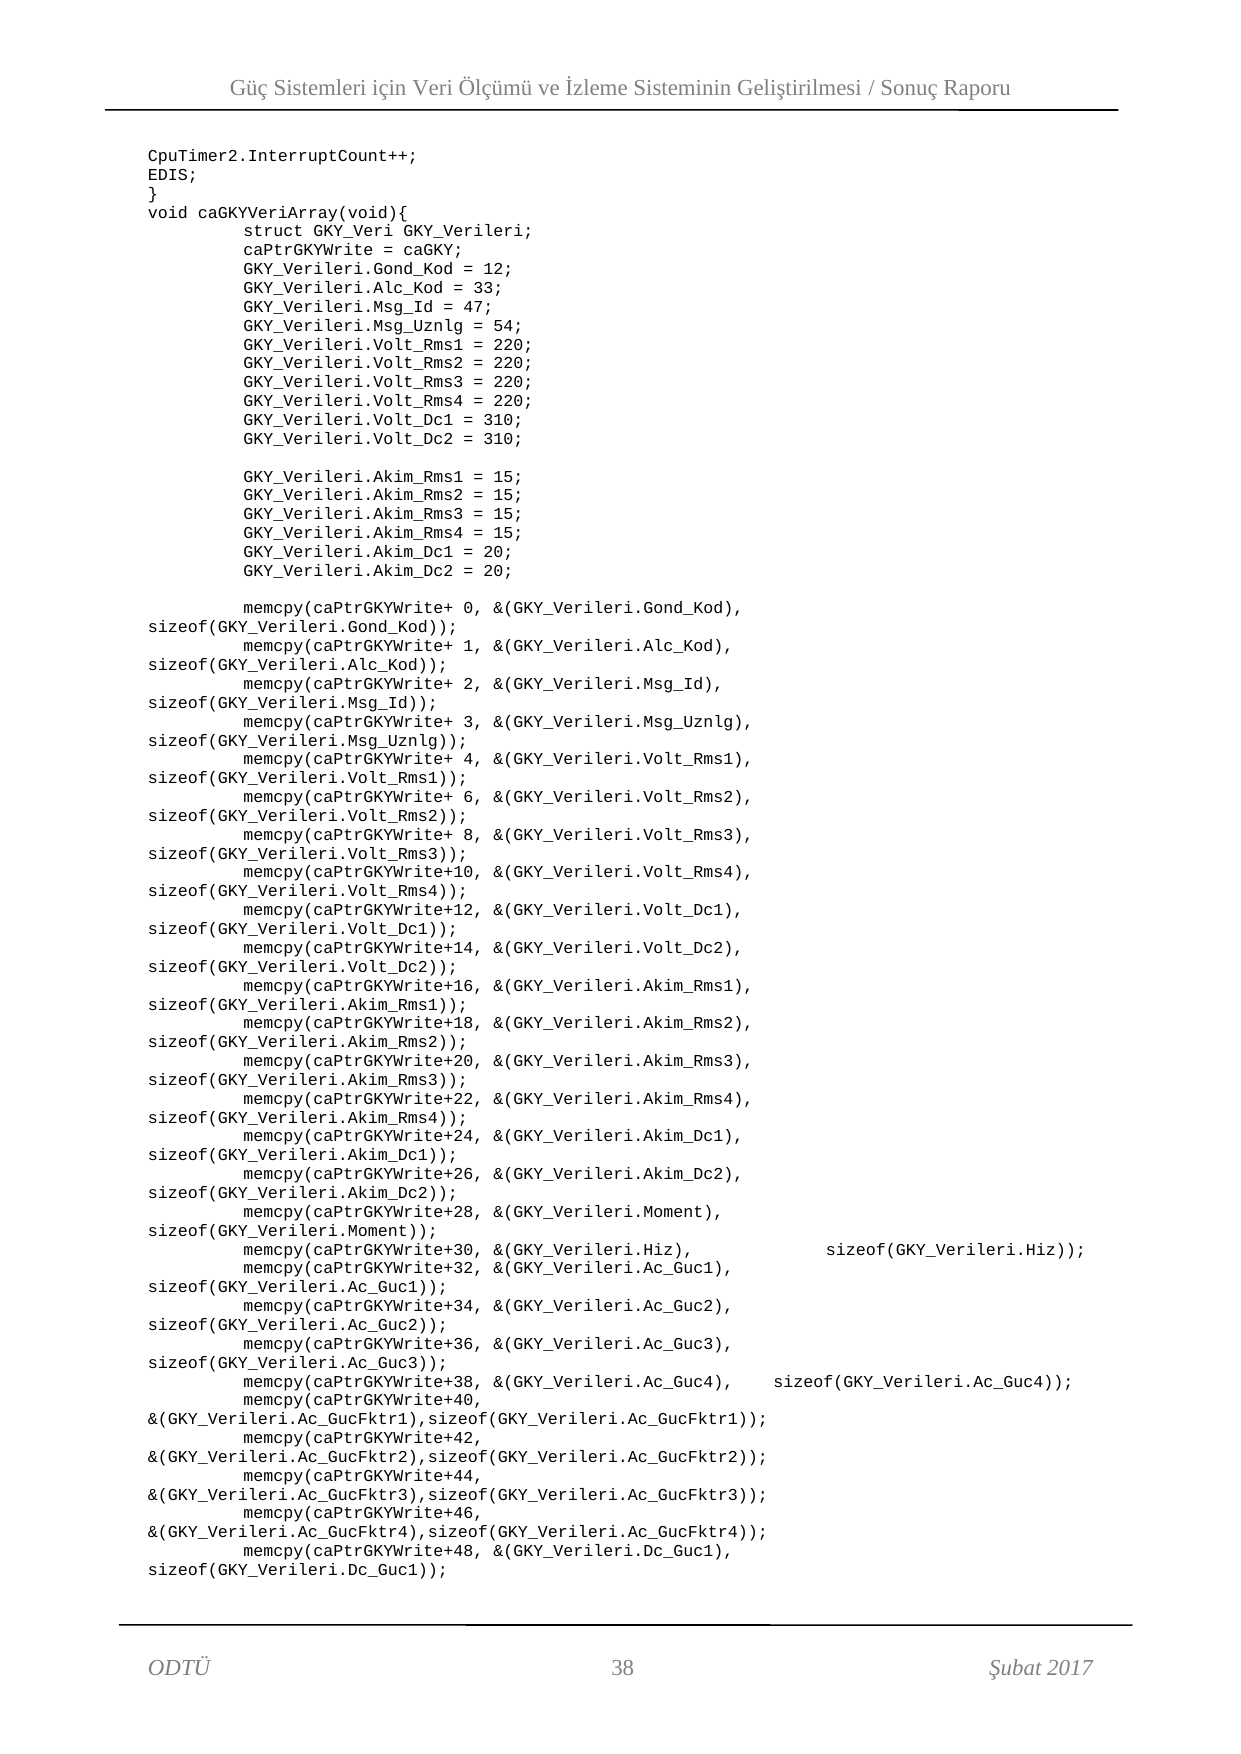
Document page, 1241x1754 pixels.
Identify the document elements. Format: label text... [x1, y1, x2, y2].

text memcpy(caPtrGKYWrite+ 4, &(GKY_Verileri.Volt_Rms1), sizeof(GKY_Verileri.Volt_Rms1)); [148, 751, 1093, 789]
text GKY_Verileri.Alc_Kod = 33; [148, 279, 1093, 298]
text memcpy(caPtrGKYWrite+ 2, &(GKY_Verileri.Msg_Id), sizeof(GKY_Verileri.Msg_Id)); [148, 676, 1093, 713]
text GKY_Verileri.Volt_Rms3 = 220; [148, 374, 1093, 393]
text GKY_Verileri.Akim_Rms2 = 15; [148, 487, 1093, 506]
text memcpy(caPtrGKYWrite+ 3, &(GKY_Verileri.Msg_Uznlg), sizeof(GKY_Verileri.Msg_Uznlg)); [148, 713, 1093, 751]
text memcpy(caPtrGKYWrite+22, &(GKY_Verileri.Akim_Rms4), sizeof(GKY_Verileri.Akim_Rms4)); [148, 1090, 1093, 1128]
text memcpy(caPtrGKYWrite+ 8, &(GKY_Verileri.Volt_Rms3), sizeof(GKY_Verileri.Volt_Rms3)); [148, 826, 1093, 864]
text memcpy(caPtrGKYWrite+18, &(GKY_Verileri.Akim_Rms2), sizeof(GKY_Verileri.Akim_Rms2)); [148, 1015, 1093, 1053]
text memcpy(caPtrGKYWrite+ 0, &(GKY_Verileri.Gond_Kod), sizeof(GKY_Verileri.Gond_Kod)); [148, 600, 1093, 638]
text memcpy(caPtrGKYWrite+10, &(GKY_Verileri.Volt_Rms4), sizeof(GKY_Verileri.Volt_Rms4)); [148, 864, 1093, 902]
text GKY_Verileri.Akim_Rms4 = 15; [148, 525, 1093, 543]
text CpuTimer2.InterruptCount++; [148, 148, 1093, 166]
text memcpy(caPtrGKYWrite+40, &(GKY_Verileri.Ac_GucFktr1),sizeof(GKY_Verileri.Ac_GucFktr1)); [148, 1392, 1093, 1430]
text memcpy(caPtrGKYWrite+20, &(GKY_Verileri.Akim_Rms3), sizeof(GKY_Verileri.Akim_Rms3)); [148, 1053, 1093, 1090]
text GKY_Verileri.Volt_Rms4 = 220; [148, 393, 1093, 412]
text GKY_Verileri.Msg_Uznlg = 54; [148, 317, 1093, 336]
text GKY_Verileri.Akim_Dc2 = 20; [148, 562, 1093, 581]
text memcpy(caPtrGKYWrite+36, &(GKY_Verileri.Ac_Guc3), sizeof(GKY_Verileri.Ac_Guc3)); [148, 1335, 1093, 1373]
text GKY_Verileri.Gond_Kod = 12; [148, 261, 1093, 279]
text memcpy(caPtrGKYWrite+38, &(GKY_Verileri.Ac_Guc4), sizeof(GKY_Verileri.Ac_Guc4)); [148, 1373, 1093, 1392]
text void caGKYVeriArray(void){ [148, 204, 1093, 223]
text EDIS; [148, 166, 1093, 185]
text } [148, 185, 1093, 204]
text memcpy(caPtrGKYWrite+12, &(GKY_Verileri.Volt_Dc1), sizeof(GKY_Verileri.Volt_Dc1)); [148, 902, 1093, 939]
text memcpy(caPtrGKYWrite+24, &(GKY_Verileri.Akim_Dc1), sizeof(GKY_Verileri.Akim_Dc1)); [148, 1128, 1093, 1166]
text memcpy(caPtrGKYWrite+ 6, &(GKY_Verileri.Volt_Rms2), sizeof(GKY_Verileri.Volt_Rms2)); [148, 789, 1093, 826]
text GKY_Verileri.Akim_Rms3 = 15; [148, 506, 1093, 525]
text struct GKY_Veri GKY_Verileri; [148, 223, 1093, 242]
text memcpy(caPtrGKYWrite+ 1, &(GKY_Verileri.Alc_Kod), sizeof(GKY_Verileri.Alc_Kod)); [148, 638, 1093, 676]
text memcpy(caPtrGKYWrite+42, &(GKY_Verileri.Ac_GucFktr2),sizeof(GKY_Verileri.Ac_GucFktr2)); [148, 1430, 1093, 1467]
text GKY_Verileri.Akim_Rms1 = 15; [148, 468, 1093, 487]
text memcpy(caPtrGKYWrite+34, &(GKY_Verileri.Ac_Guc2), sizeof(GKY_Verileri.Ac_Guc2)); [148, 1298, 1093, 1335]
text GKY_Verileri.Volt_Dc1 = 310; [148, 412, 1093, 430]
text GKY_Verileri.Volt_Rms1 = 220; [148, 336, 1093, 355]
text GKY_Verileri.Msg_Id = 47; [148, 298, 1093, 317]
text memcpy(caPtrGKYWrite+26, &(GKY_Verileri.Akim_Dc2), sizeof(GKY_Verileri.Akim_Dc2)); [148, 1166, 1093, 1203]
text memcpy(caPtrGKYWrite+48, &(GKY_Verileri.Dc_Guc1), sizeof(GKY_Verileri.Dc_Guc1)); [148, 1543, 1093, 1581]
text memcpy(caPtrGKYWrite+14, &(GKY_Verileri.Volt_Dc2), sizeof(GKY_Verileri.Volt_Dc2)); [148, 939, 1093, 977]
text memcpy(caPtrGKYWrite+28, &(GKY_Verileri.Moment), sizeof(GKY_Verileri.Moment)); [148, 1203, 1093, 1241]
text memcpy(caPtrGKYWrite+32, &(GKY_Verileri.Ac_Guc1), sizeof(GKY_Verileri.Ac_Guc1)); [148, 1260, 1093, 1298]
text memcpy(caPtrGKYWrite+46, &(GKY_Verileri.Ac_GucFktr4),sizeof(GKY_Verileri.Ac_GucFktr4)); [148, 1505, 1093, 1543]
text GKY_Verileri.Akim_Dc1 = 20; [148, 543, 1093, 562]
text GKY_Verileri.Volt_Dc2 = 310; [148, 430, 1093, 449]
text memcpy(caPtrGKYWrite+16, &(GKY_Verileri.Akim_Rms1), sizeof(GKY_Verileri.Akim_Rms1)); [148, 977, 1093, 1015]
text memcpy(caPtrGKYWrite+44, &(GKY_Verileri.Ac_GucFktr3),sizeof(GKY_Verileri.Ac_GucFktr3)); [148, 1467, 1093, 1505]
text GKY_Verileri.Volt_Rms2 = 220; [148, 355, 1093, 374]
text caPtrGKYWrite = caGKY; [148, 242, 1093, 261]
text memcpy(caPtrGKYWrite+30, &(GKY_Verileri.Hiz), sizeof(GKY_Verileri.Hiz)); [148, 1241, 1093, 1260]
